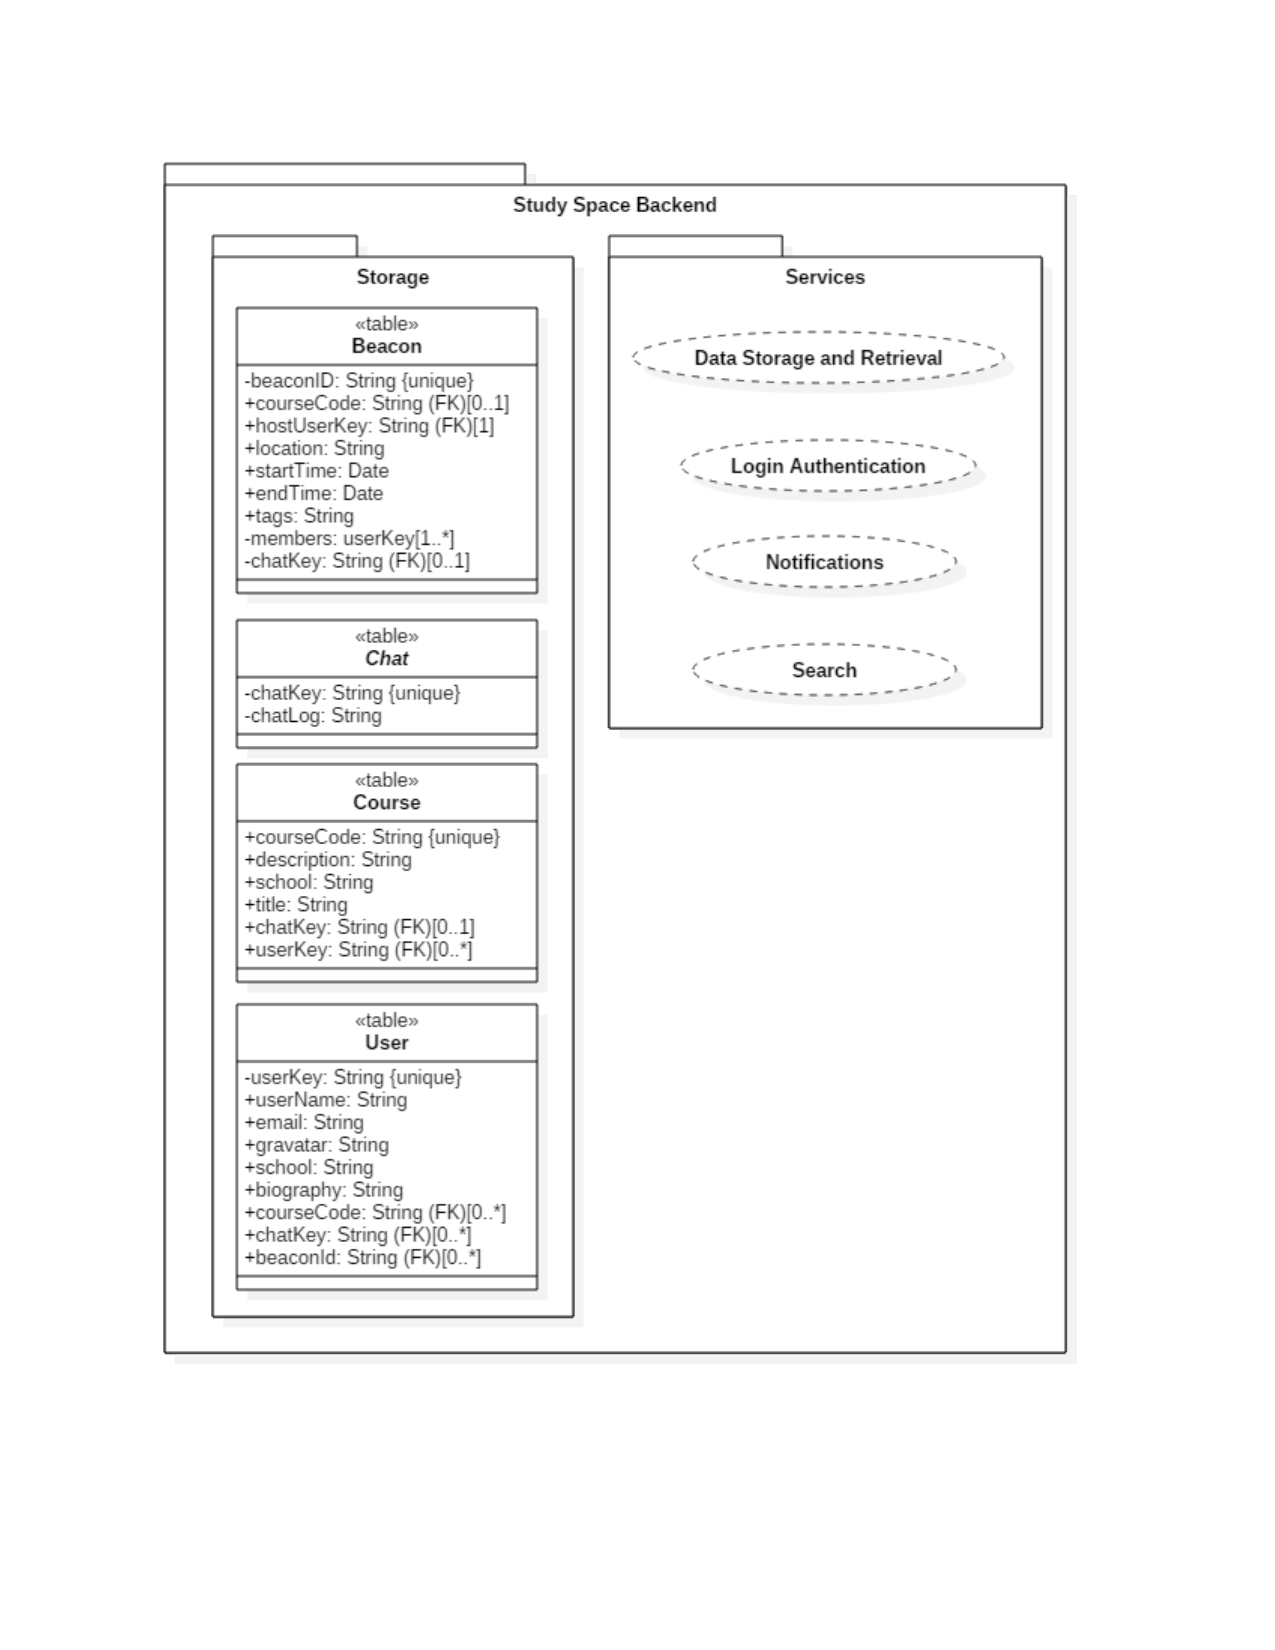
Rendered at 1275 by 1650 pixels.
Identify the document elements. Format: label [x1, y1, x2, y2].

picture [150, 150, 1125, 1371]
